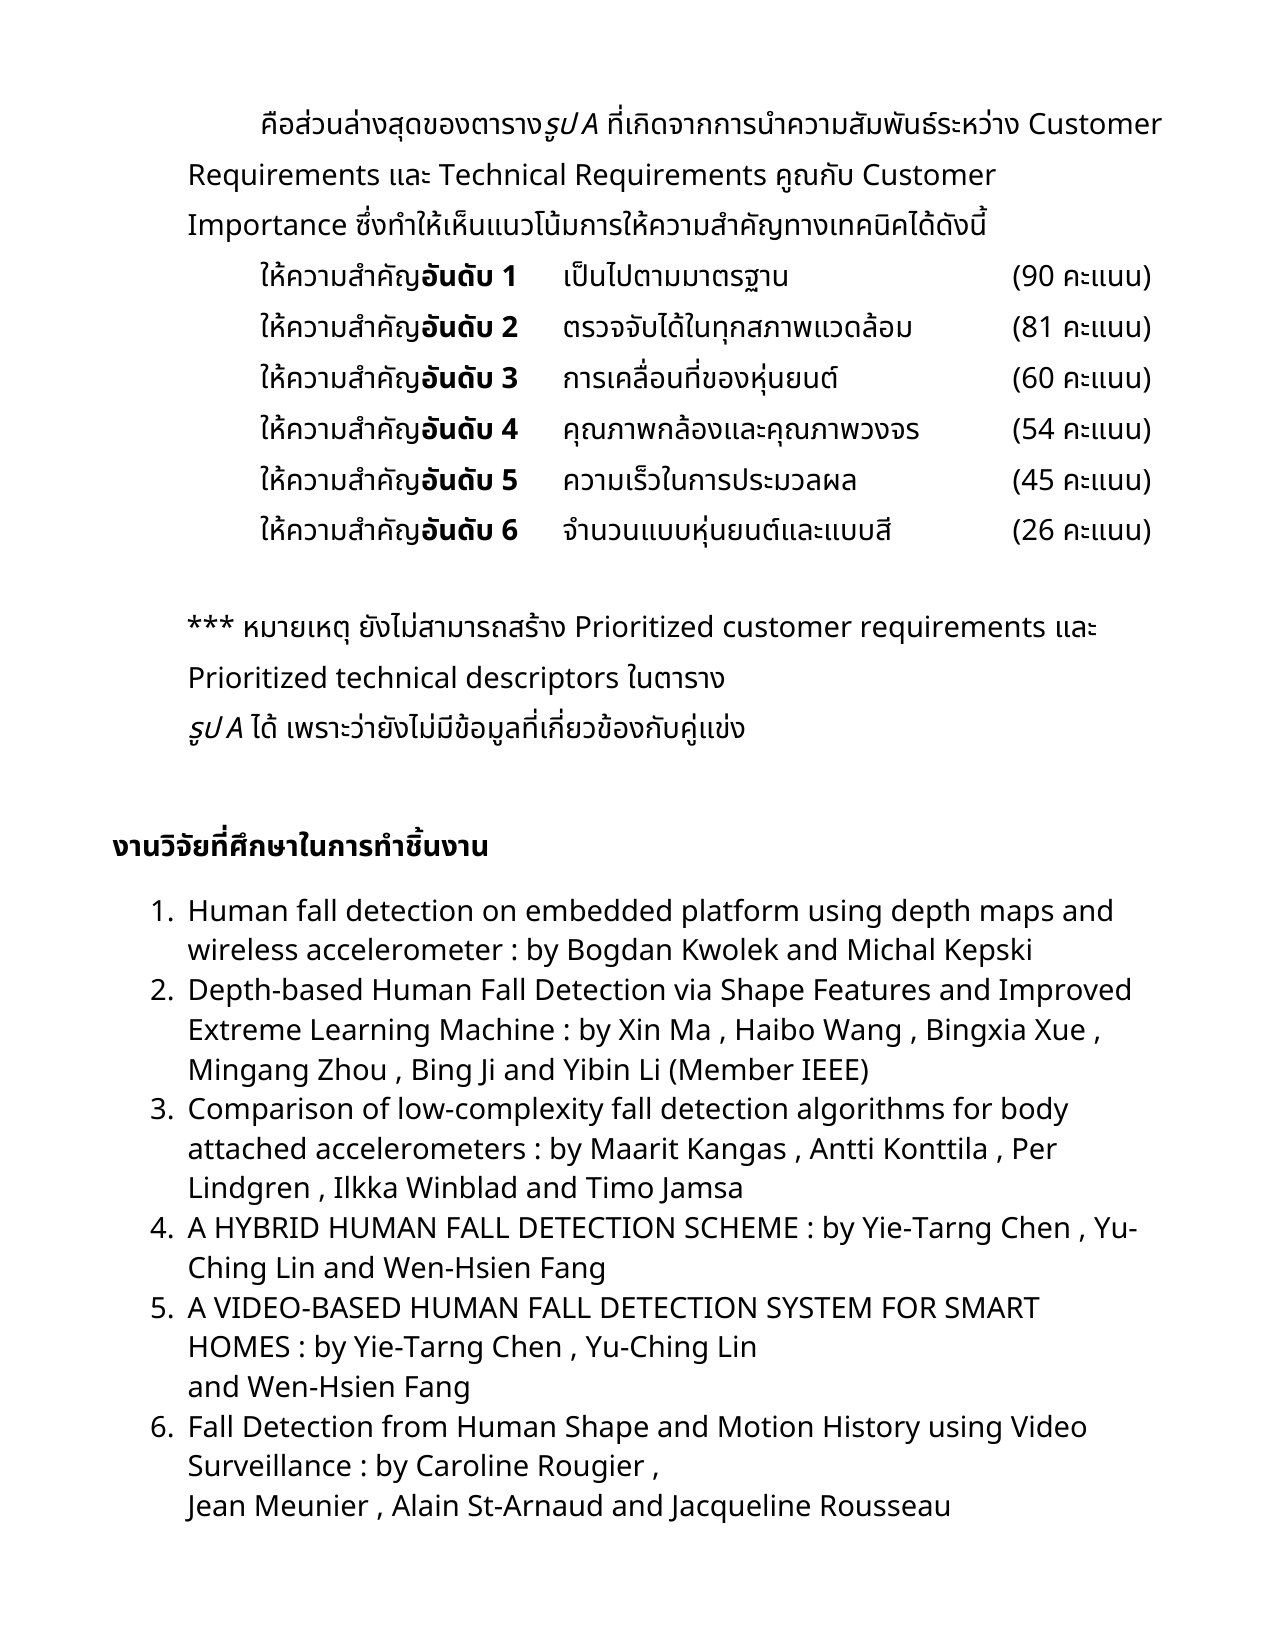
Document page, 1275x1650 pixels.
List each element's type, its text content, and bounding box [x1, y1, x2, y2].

list ให้ความสำคัญอันดับ 6 จำนวนแบบหุ่นยนต์และแบบสี (26 คะแนน) [187, 510, 1162, 554]
list ให้ความสำคัญอันดับ 5 ความเร็วในการประมวลผล (45 คะแนน) [187, 459, 1162, 503]
list คือส่วนล่างสุดของตารางรูป A ที่เกิดจากการนำความสัมพันธ์ระหว่าง Customer Requirements และ Technical Requirements คูณกับ Customer Importance ซึ่งทำให้เห็นแนวโน้มการให้ความสำคัญทางเทคนิคได้ดังนี้ [187, 103, 1162, 249]
list *** หมายเหตุ ยังไม่สามารถสร้าง Prioritized customer requirements และ Prioritized technical descriptors ในตาราง รูป A ได้ เพราะว่ายังไม่มีข้อมูลที่เกี่ยวข้องกับคู่แข่ง [186, 606, 1162, 752]
list ให้ความสำคัญอันดับ 4 คุณภาพกล้องและคุณภาพวงจร (54 คะแนน) [187, 408, 1162, 452]
list Human fall detection on embedded platform using depth maps and wireless accelerometer : by Bogdan Kwolek and Michal Kepski [150, 890, 1162, 969]
text งานวิจัยที่ศึกษาในการทำชิ้นงาน [112, 825, 1162, 869]
list ให้ความสำคัญอันดับ 1 เป็นไปตามมาตรฐาน (90 คะแนน) [187, 256, 1162, 300]
list Depth-based Human Fall Detection via Shape Features and Improved Extreme Learning Machine : by Xin Ma , Haibo Wang , Bingxia Xue , Mingang Zhou , Bing Ji and Yibin Li (Member IEEE) [150, 969, 1162, 1088]
list A HYBRID HUMAN FALL DETECTION SCHEME : by Yie-Tarng Chen , Yu-Ching Lin and Wen-Hsien Fang [150, 1207, 1162, 1287]
list Comparison of low-complexity fall detection algorithms for body attached accelerometers : by Maarit Kangas , Antti Konttila , Per Lindgren , Ilkka Winblad and Timo Jamsa [150, 1088, 1162, 1207]
list ให้ความสำคัญอันดับ 3 การเคลื่อนที่ของหุ่นยนต์ (60 คะแนน) [187, 357, 1162, 401]
list ให้ความสำคัญอันดับ 2 ตรวจจับได้ในทุกสภาพแวดล้อม (81 คะแนน) [187, 306, 1162, 351]
list A VIDEO-BASED HUMAN FALL DETECTION SYSTEM FOR SMART HOMES : by Yie-Tarng Chen , Yu-Ching Lin and Wen-Hsien Fang [150, 1287, 1162, 1406]
list Fall Detection from Human Shape and Motion History using Video Surveillance : by Caroline Rougier , Jean Meunier , Alain St-Arnaud and Jacqueline Rousseau [150, 1406, 1162, 1525]
